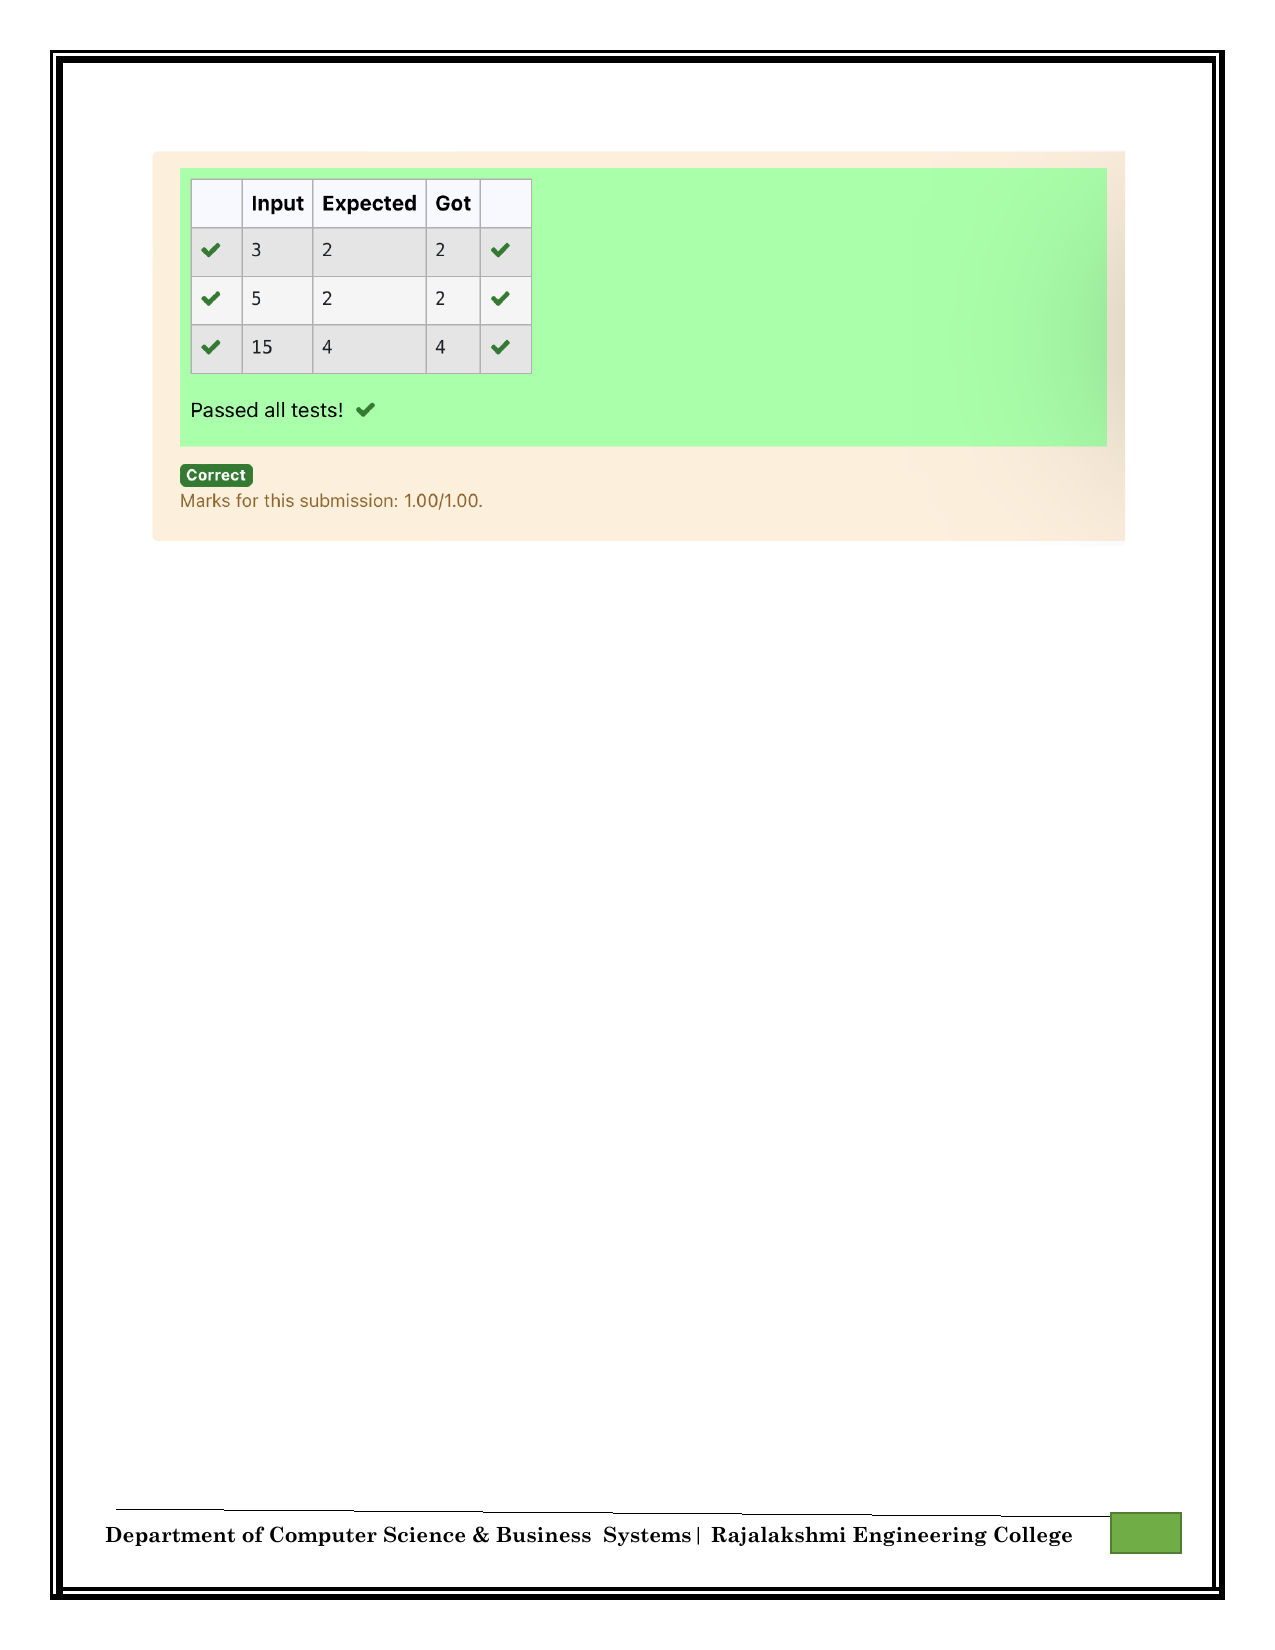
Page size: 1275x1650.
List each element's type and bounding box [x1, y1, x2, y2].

picture [150, 150, 1125, 546]
